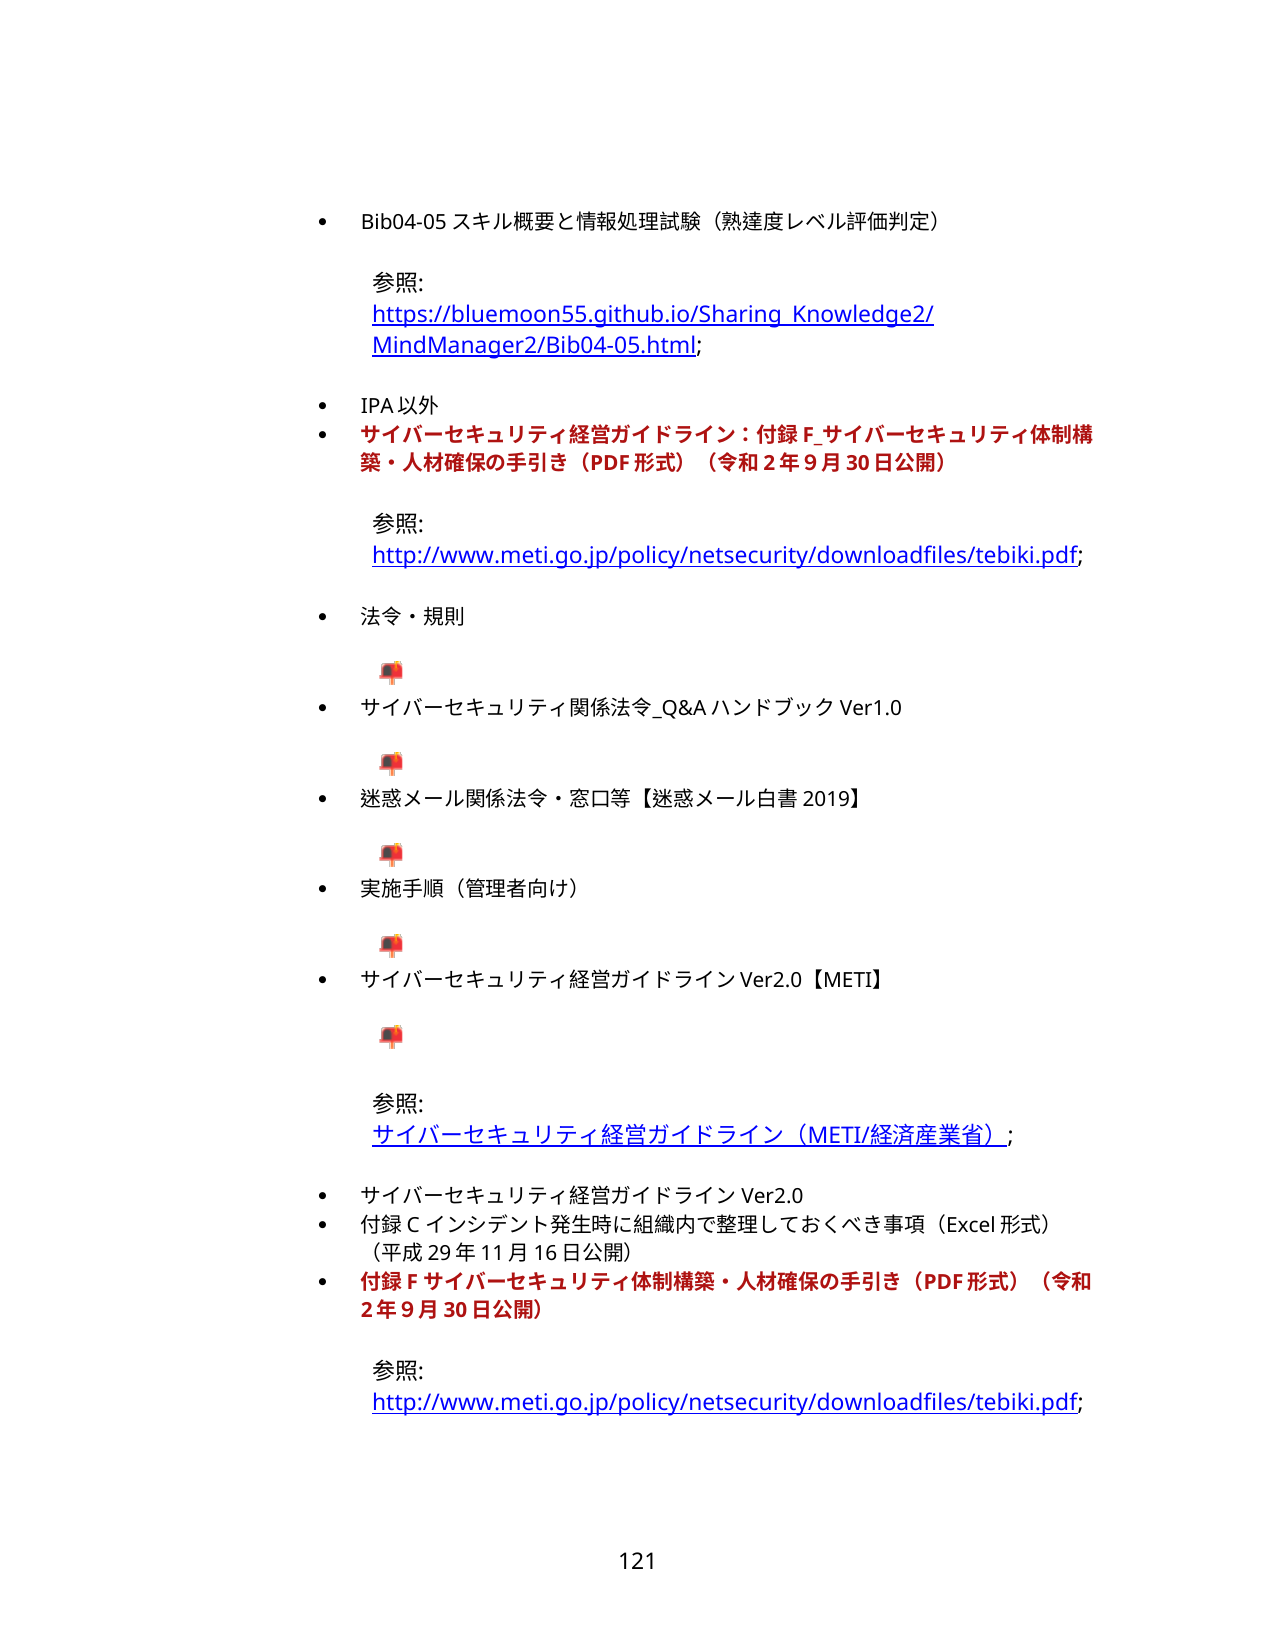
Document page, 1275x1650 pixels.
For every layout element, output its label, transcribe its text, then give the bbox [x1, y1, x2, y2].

list 参照: [372, 266, 1098, 298]
text http://www.meti.go.jp/policy/netsecurity/downloadfiles/tebiki.pdf; [372, 1386, 1098, 1417]
list サイバーセキュリティ経営ガイドライン Ver2.0 [319, 1181, 1098, 1210]
picture [379, 843, 403, 867]
text サイバーセキュリティ経営ガイドライン（METI/経済産業省）; [372, 1119, 1098, 1150]
list Bib04-05スキル概要と情報処理試験（熟達度レベル評価判定） [319, 207, 1098, 235]
list 参照: [372, 1355, 1098, 1386]
text https://bluemoon55.github.io/Sharing_Knowledge2/MindManager2/Bib04-05.html; [372, 298, 1098, 360]
list 法令・規則 [319, 602, 1098, 630]
list 付録C インシデント発生時に組織内で整理しておくべき事項（Excel形式）（平成29年11月16日公開） [319, 1210, 1098, 1267]
list サイバーセキュリティ関係法令_Q&AハンドブックVer1.0 [319, 693, 1098, 721]
picture [379, 1025, 403, 1049]
picture [379, 752, 403, 776]
list サイバーセキュリティ経営ガイドライン：付録F_サイバーセキュリティ体制構築・人材確保の手引き（PDF形式）（令和2年９月30日公開） [319, 420, 1098, 477]
list 迷惑メール関係法令・窓口等【迷惑メール白書2019】 [319, 784, 1098, 812]
list 参照: [372, 508, 1098, 539]
list サイバーセキュリティ経営ガイドラインVer2.0【METI】 [319, 966, 1098, 994]
text http://www.meti.go.jp/policy/netsecurity/downloadfiles/tebiki.pdf; [372, 539, 1098, 571]
picture [379, 661, 403, 685]
list 参照: [372, 1088, 1098, 1119]
list IPA以外 [319, 391, 1098, 420]
picture [379, 934, 403, 958]
list 付録F サイバーセキュリティ体制構築・人材確保の手引き（PDF形式）（令和2年９月30日公開） [319, 1267, 1098, 1324]
list 実施手順（管理者向け） [319, 874, 1098, 903]
